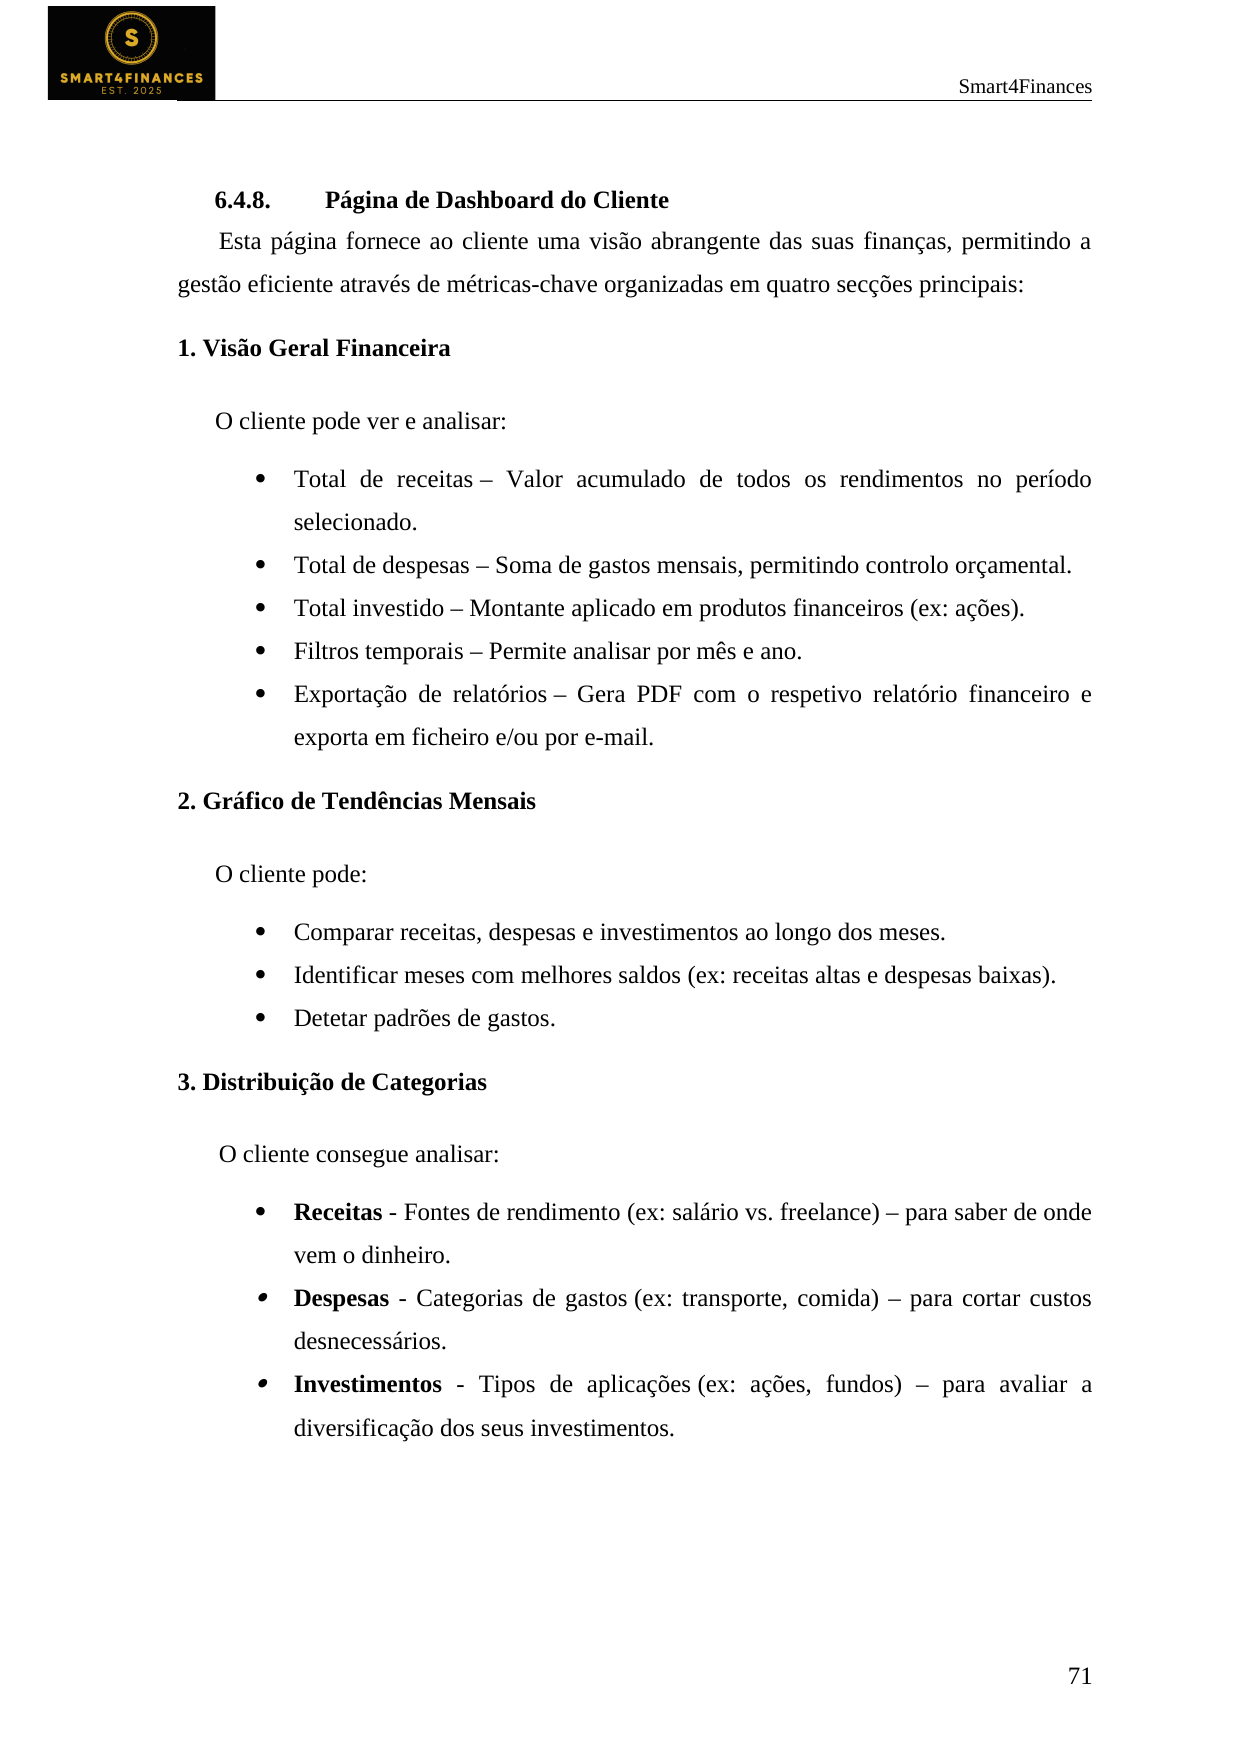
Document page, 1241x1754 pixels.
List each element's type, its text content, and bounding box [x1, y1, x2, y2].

list Total de despesas – Soma de gastos mensais, permitindo controlo orçamental. [256, 550, 1092, 579]
list Investimentos - Tipos de aplicações (ex: ações, fundos) – para avaliar a diversificação dos seus investimentos. [256, 1369, 1092, 1441]
list Detetar padrões de gastos. [256, 1003, 1092, 1032]
text Esta página fornece ao cliente uma visão abrangente das suas finanças, permitindo a gestão eficiente através de métricas-chave organizadas em quatro secções principais: [177, 226, 1092, 298]
list Total de receitas – Valor acumulado de todos os rendimentos no período selecionado. [256, 464, 1092, 536]
text O cliente pode ver e analisar: [215, 406, 1092, 434]
list Filtros temporais – Permite analisar por mês e ano. [256, 636, 1092, 665]
list Exportação de relatórios – Gera PDF com o respetivo relatório financeiro e exporta em ficheiro e/ou por e-mail. [256, 679, 1092, 751]
subtitle Página de Dashboard do Cliente [214, 185, 1092, 214]
text 3. Distribuição de Categorias [177, 1067, 1092, 1096]
picture [47, 6, 216, 100]
text 1. Visão Geral Financeira [177, 333, 1092, 362]
text O cliente consegue analisar: [218, 1139, 1092, 1168]
text 2. Gráfico de Tendências Mensais [177, 786, 1092, 815]
list Receitas - Fontes de rendimento (ex: salário vs. freelance) – para saber de onde vem o dinheiro. [256, 1197, 1092, 1269]
list Despesas - Categorias de gastos (ex: transporte, comida) – para cortar custos desnecessários. [256, 1283, 1092, 1355]
list Total investido – Montante aplicado em produtos financeiros (ex: ações). [256, 593, 1092, 622]
list Comparar receitas, despesas e investimentos ao longo dos meses. [256, 917, 1092, 945]
text O cliente pode: [215, 859, 1092, 887]
list Identificar meses com melhores saldos (ex: receitas altas e despesas baixas). [256, 960, 1092, 988]
